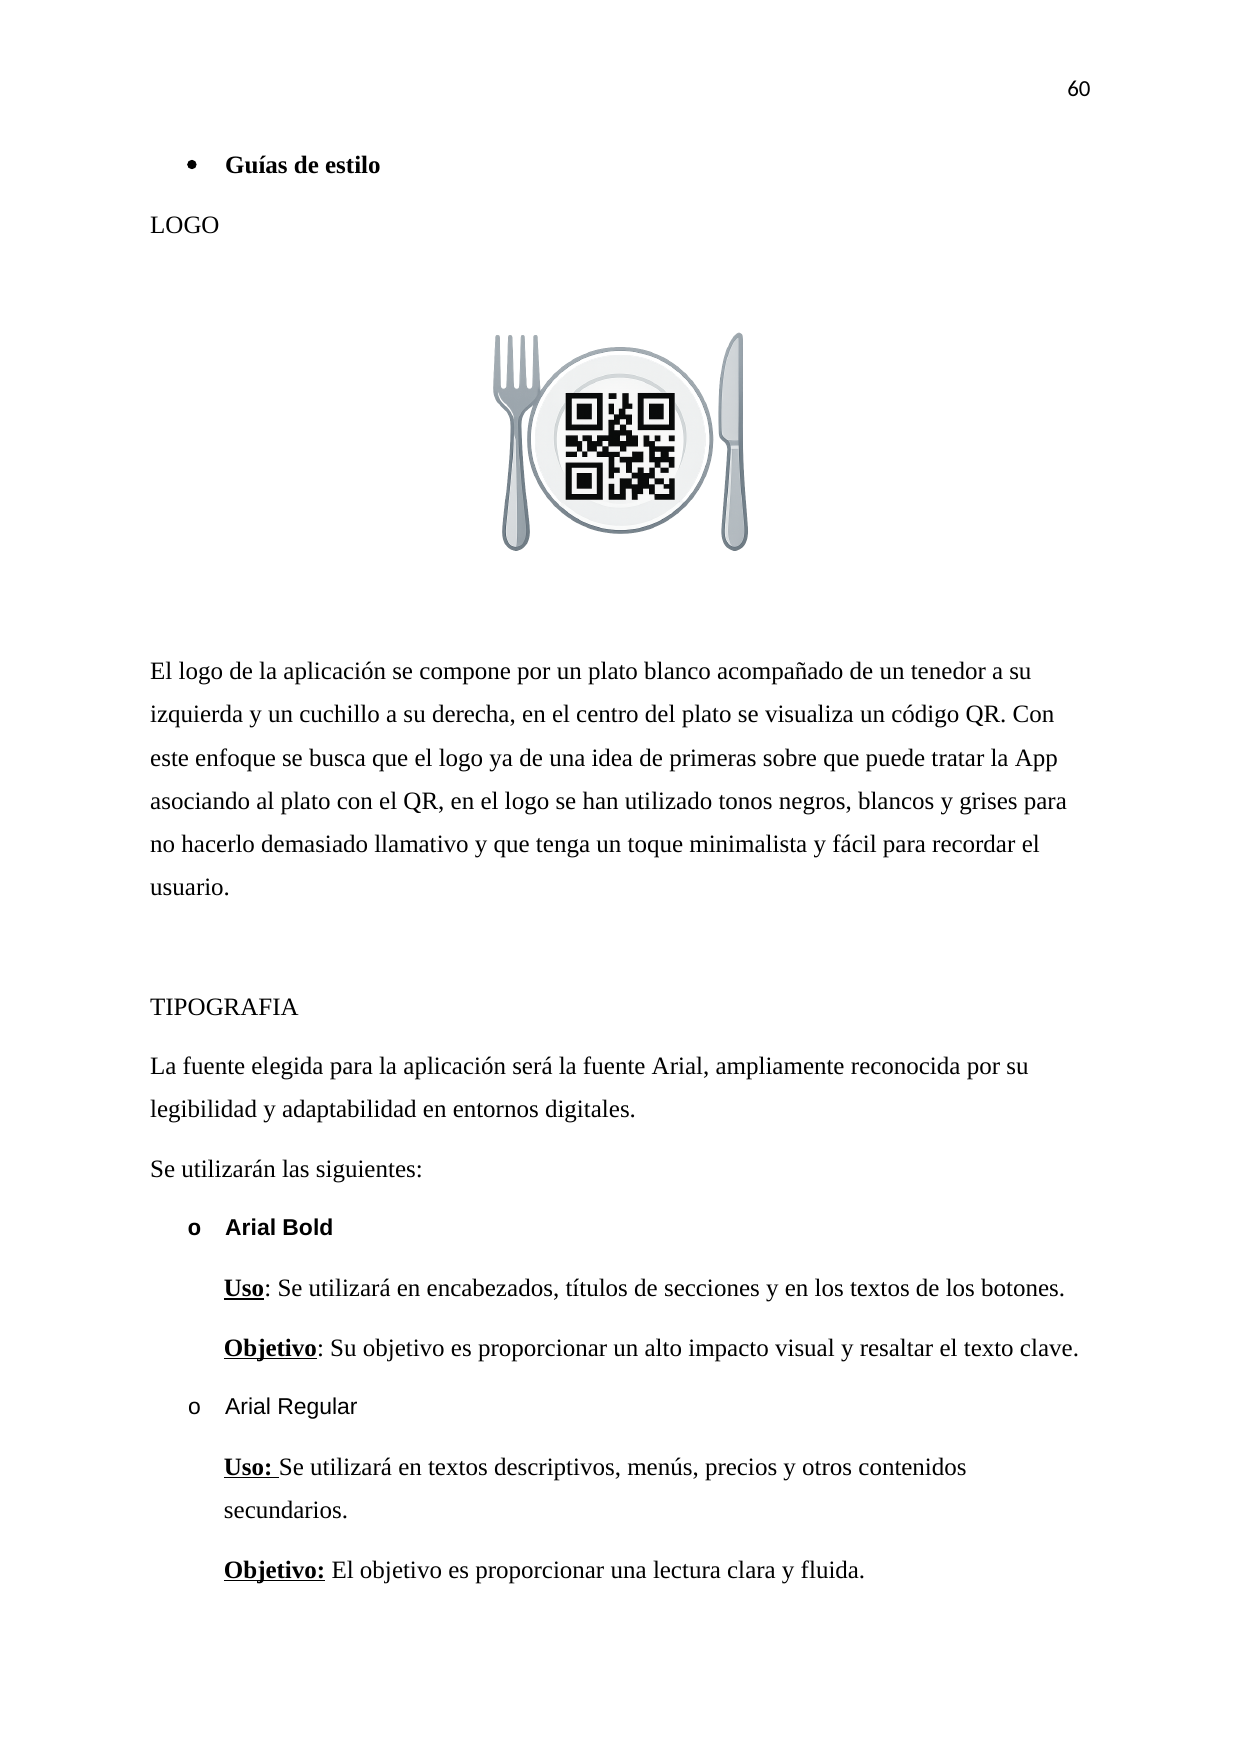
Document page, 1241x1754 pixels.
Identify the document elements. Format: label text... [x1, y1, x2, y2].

text Objetivo: Su objetivo es proporcionar un alto impacto visual y resaltar el texto clave. [224, 1333, 1090, 1362]
picture [442, 269, 799, 626]
list Guías de estilo [187, 150, 1090, 179]
text Uso: Se utilizará en encabezados, títulos de secciones y en los textos de los botones. [224, 1273, 1090, 1302]
text La fuente elegida para la aplicación será la fuente Arial, ampliamente reconocida por su legibilidad y adaptabilidad en entornos digitales. [150, 1051, 1090, 1123]
list Arial Bold [187, 1214, 1090, 1242]
text Uso: Se utilizará en textos descriptivos, menús, precios y otros contenidos secundarios. [224, 1452, 1090, 1524]
text TIPOGRAFIA [150, 992, 1090, 1020]
text El logo de la aplicación se compone por un plato blanco acompañado de un tenedor a su izquierda y un cuchillo a su derecha, en el centro del plato se visualiza un código QR. Con este enfoque se busca que el logo ya de una idea de primeras sobre que puede tratar la App asociando al plato con el QR, en el logo se han utilizado tonos negros, blancos y grises para no hacerlo demasiado llamativo y que tenga un toque minimalista y fácil para recordar el usuario. [150, 656, 1090, 901]
list Arial Regular [187, 1393, 1090, 1421]
text LOGO [150, 210, 1090, 238]
text Se utilizarán las siguientes: [150, 1154, 1090, 1183]
text Objetivo: El objetivo es proporcionar una lectura clara y fluida. [224, 1555, 1090, 1584]
